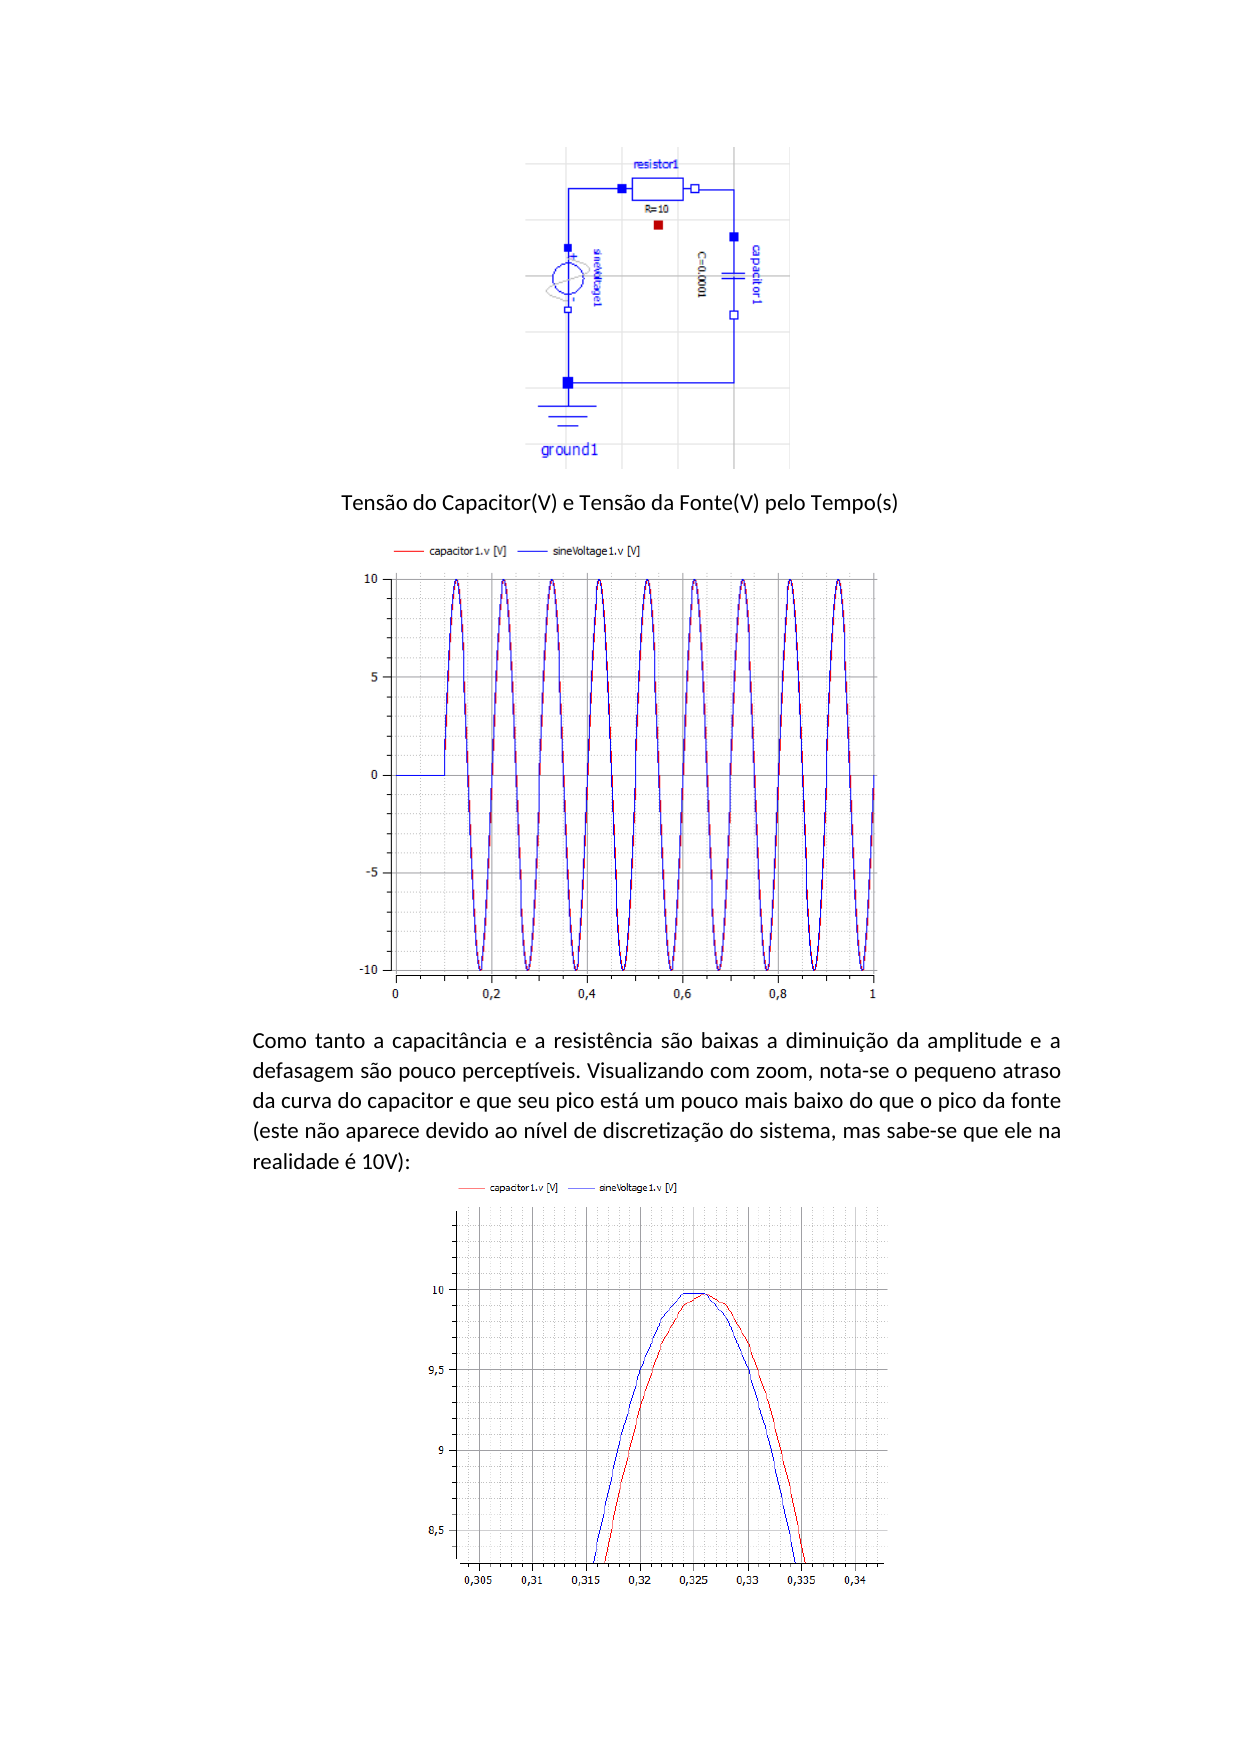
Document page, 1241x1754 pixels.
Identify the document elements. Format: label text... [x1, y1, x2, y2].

text Tensão do Capacitor(V) e Tensão da Fonte(V) pelo Tempo(s) [177, 488, 1063, 516]
picture [426, 1177, 889, 1591]
picture [359, 534, 881, 1008]
picture [525, 147, 790, 469]
list Como tanto a capacitância e a resistência são baixas a diminuição da amplitude e a defasagem são pouco perceptíveis. Visualizando com zoom, nota-se o pequeno atraso da curva do capacitor e que seu pico está um pouco mais baixo do que o pico da fonte (este não aparece devido ao nível de discretização do sistema, mas sabe-se que ele na realidade é 10V): [252, 1026, 1063, 1175]
